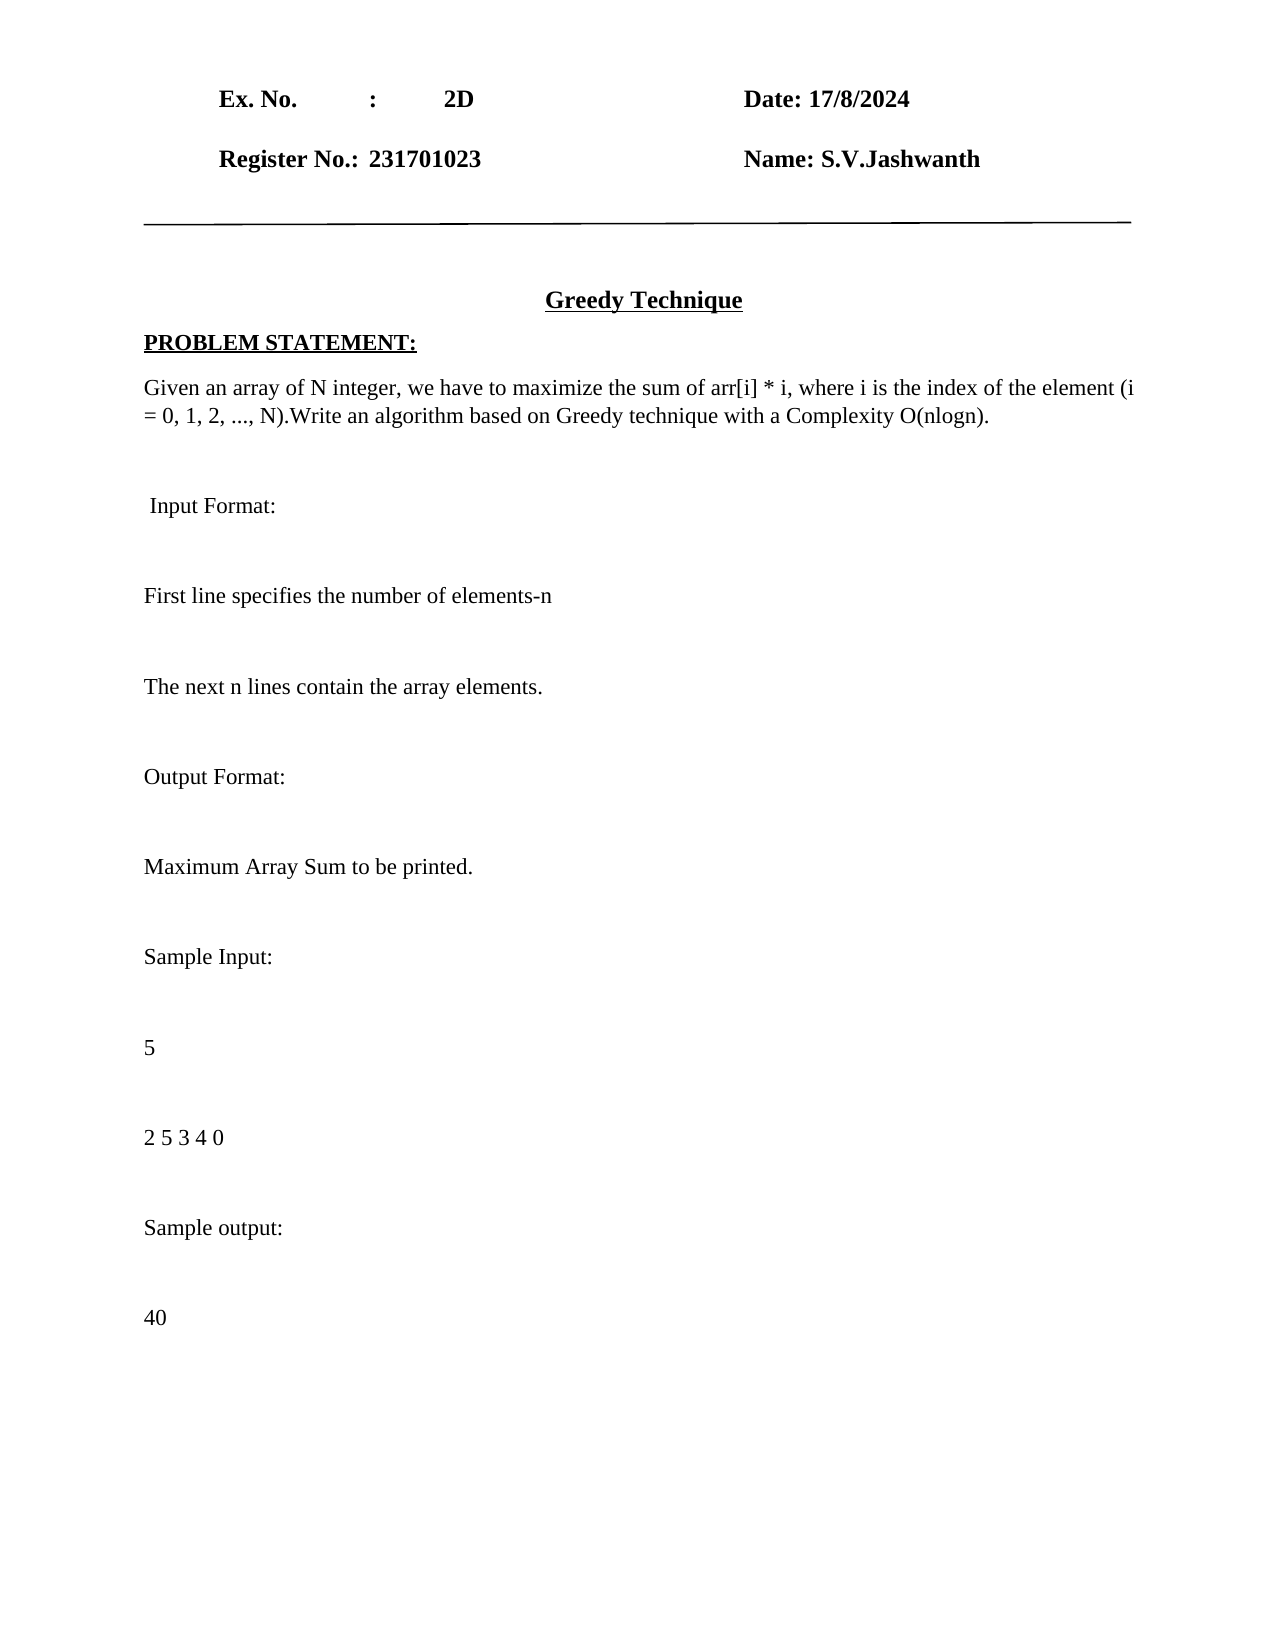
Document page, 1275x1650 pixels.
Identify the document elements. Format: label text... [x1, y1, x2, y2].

text Register No.: 231701023 Name: S.V.Jashwanth [144, 144, 1144, 173]
text Maximum Array Sum to be printed. [144, 853, 1144, 879]
text 40 [144, 1304, 1144, 1331]
text Ex. No. : 2D Date: 17/8/2024 [144, 84, 1144, 113]
text Sample Input: [144, 943, 1144, 970]
text 5 [144, 1034, 1144, 1060]
text Greedy Technique [143, 286, 1144, 314]
text Output Format: [144, 763, 1144, 789]
text PROBLEM STATEMENT: [144, 329, 1144, 355]
text First line specifies the number of elements-n [144, 583, 1144, 609]
text Sample output: [144, 1214, 1144, 1240]
text 2 5 3 4 0 [144, 1124, 1144, 1150]
text Given an array of N integer, we have to maximize the sum of arr[i] * i, where i is the index of the element (i = 0, 1, 2, ..., N).Write an algorithm based on Greedy technique with a Complexity O(nlogn). [144, 374, 1144, 428]
text Input Format: [144, 492, 1144, 519]
text The next n lines contain the array elements. [144, 673, 1144, 699]
